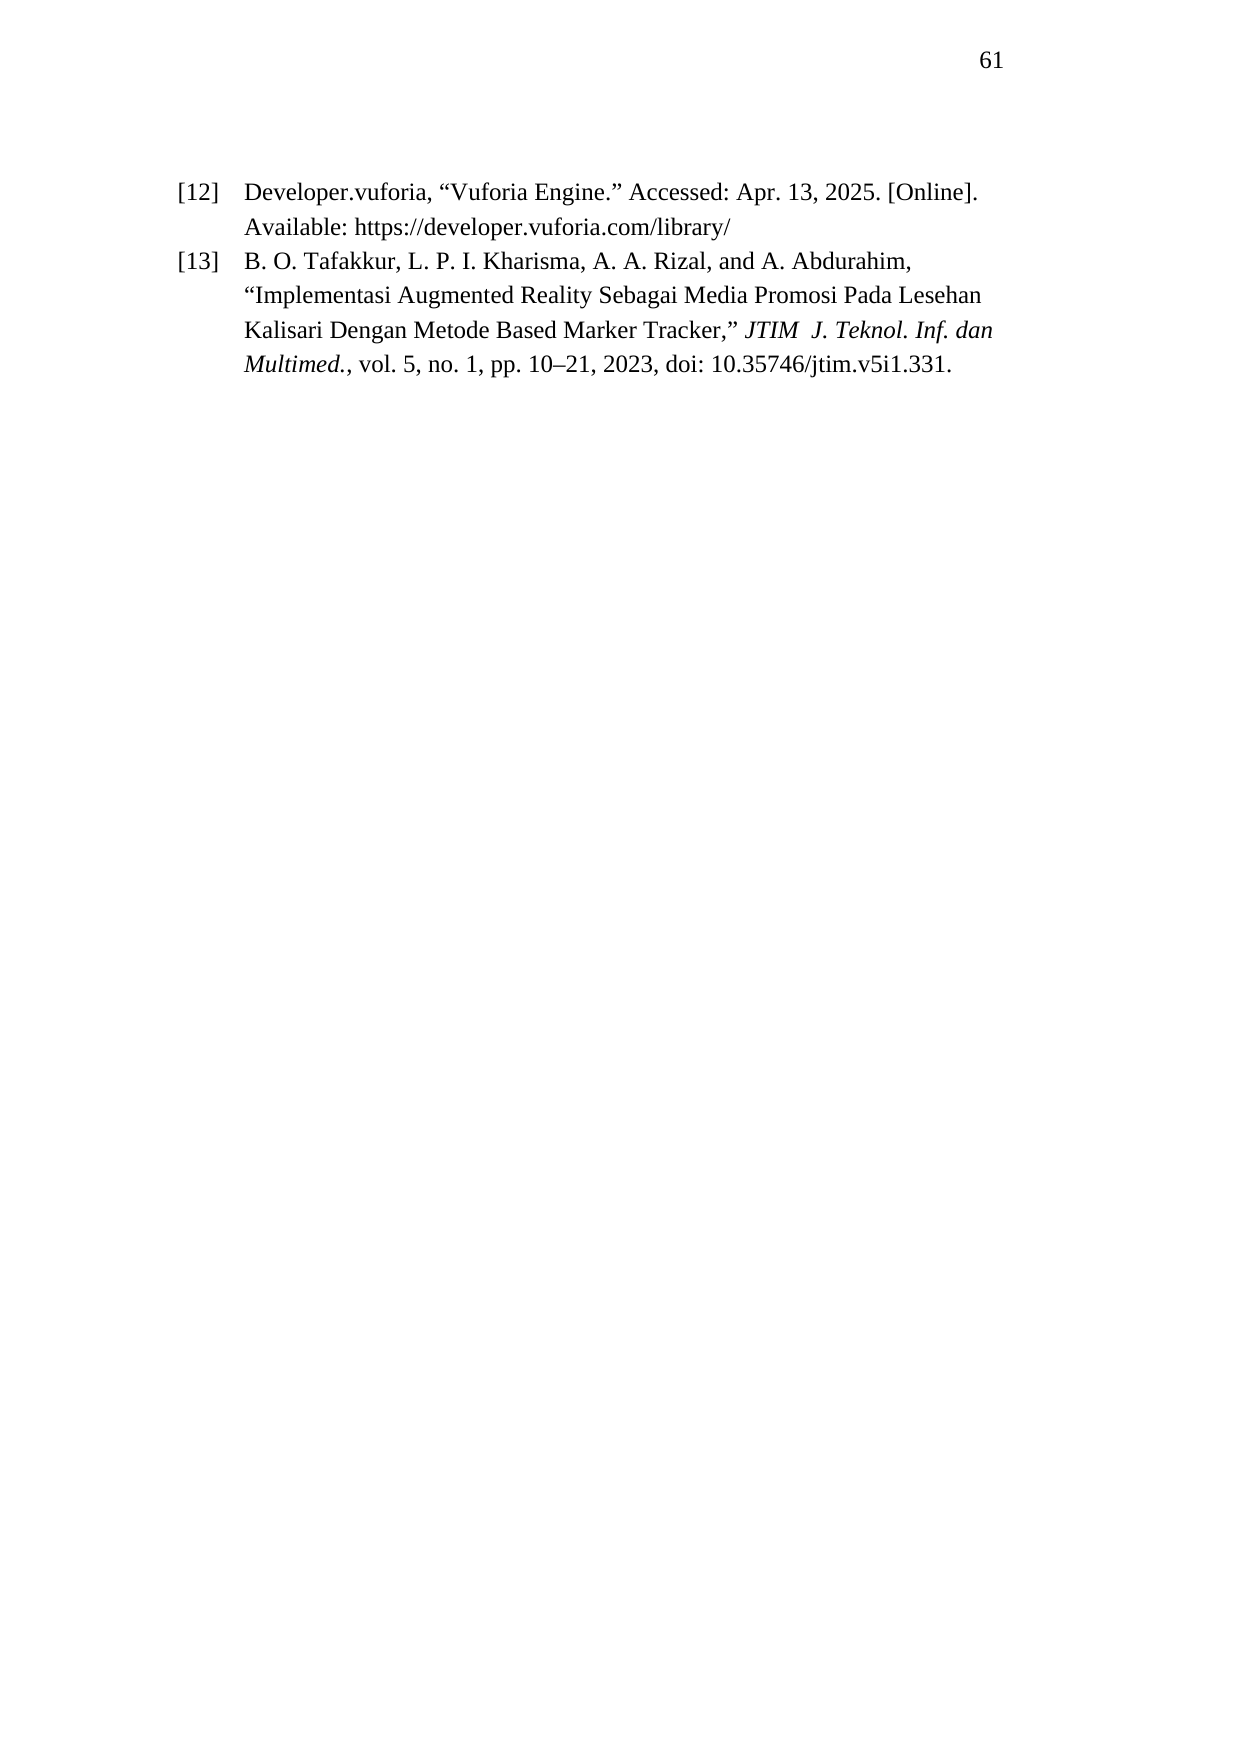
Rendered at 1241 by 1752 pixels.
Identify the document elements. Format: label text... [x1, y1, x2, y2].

text [12] Developer.vuforia, “Vuforia Engine.” Accessed: Apr. 13, 2025. [Online]. Available: https://developer.vuforia.com/library/ [177, 177, 1004, 240]
text [13] B. O. Tafakkur, L. P. I. Kharisma, A. A. Rizal, and A. Abdurahim, “Implementasi Augmented Reality Sebagai Media Promosi Pada Lesehan Kalisari Dengan Metode Based Marker Tracker,” JTIM J. Teknol. Inf. dan Multimed., vol. 5, no. 1, pp. 10–21, 2023, doi: 10.35746/jtim.v5i1.331. [177, 246, 1004, 378]
